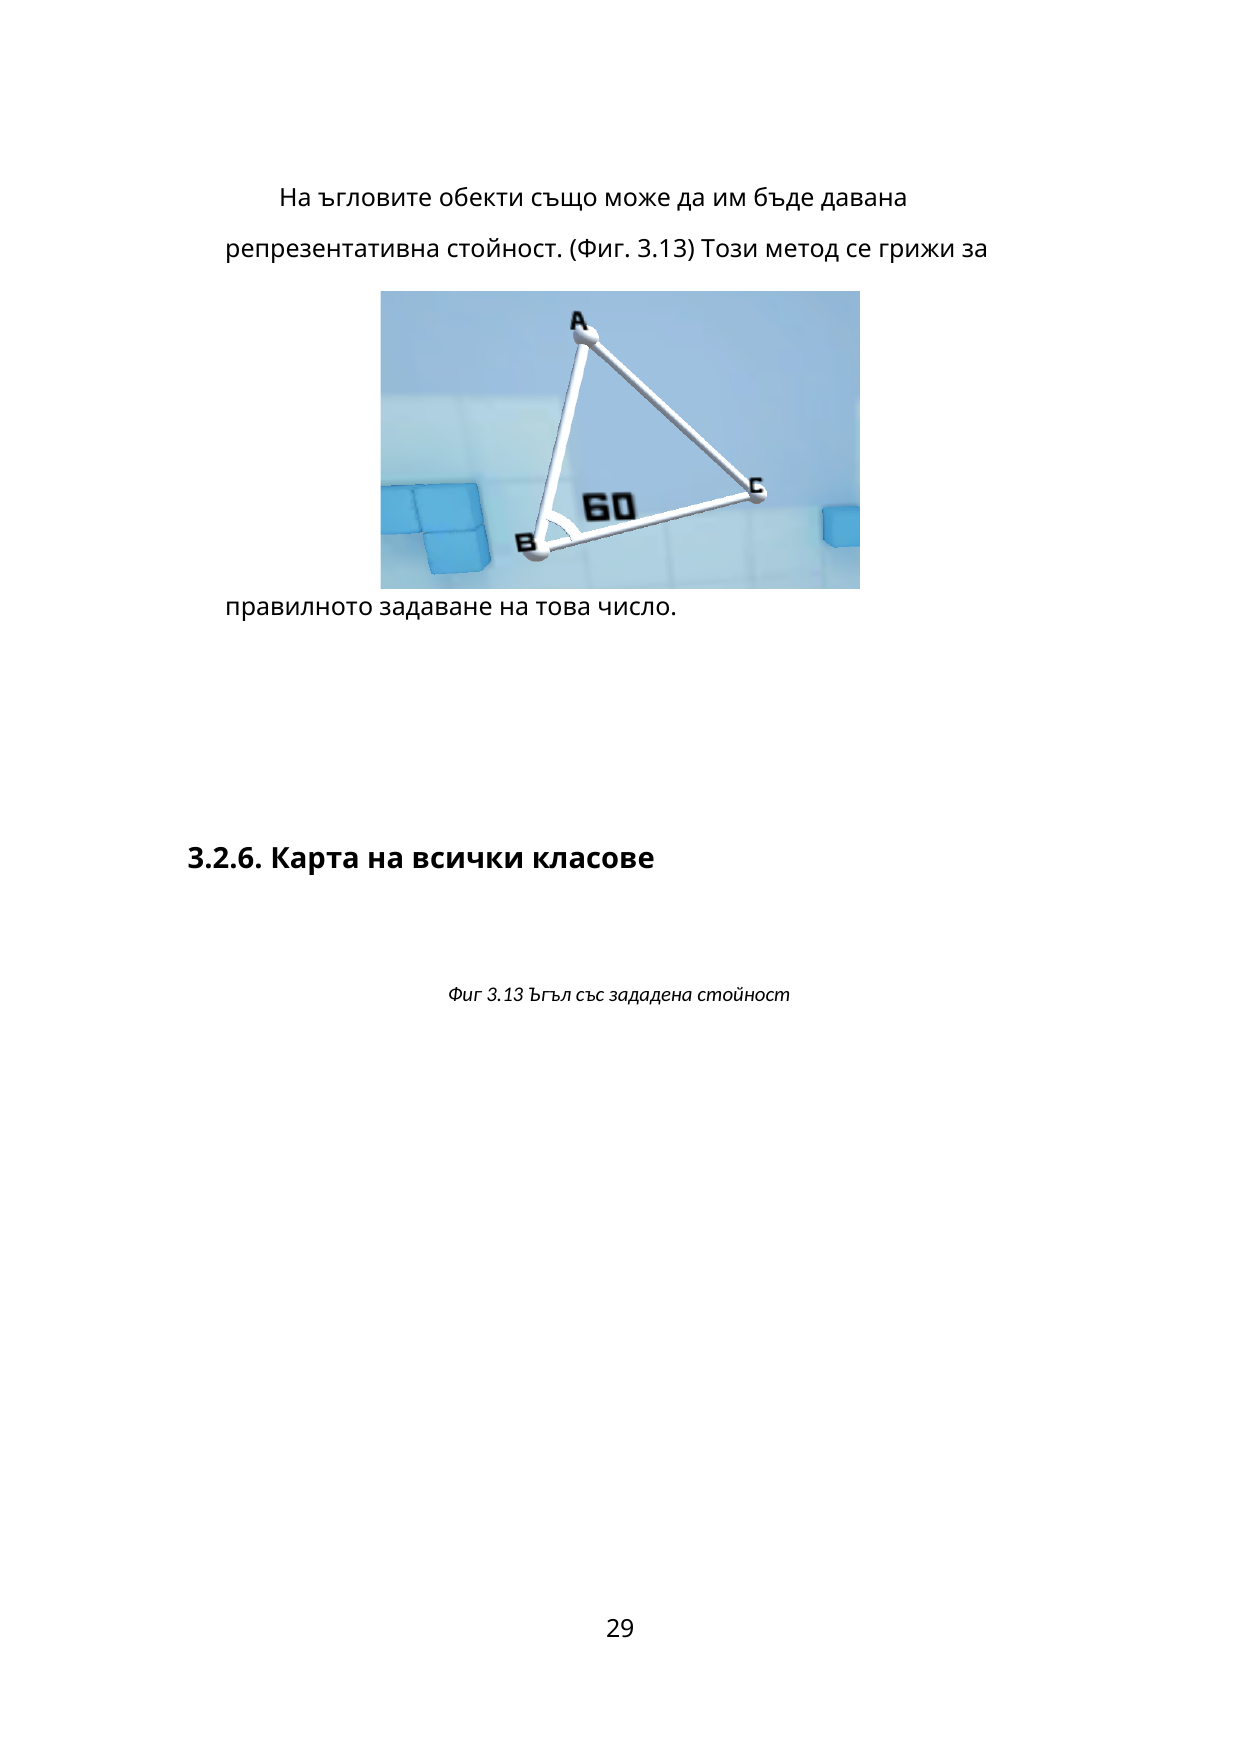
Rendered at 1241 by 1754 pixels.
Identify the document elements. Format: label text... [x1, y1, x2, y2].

list Карта на всички класове [187, 838, 1090, 877]
picture [380, 291, 860, 589]
